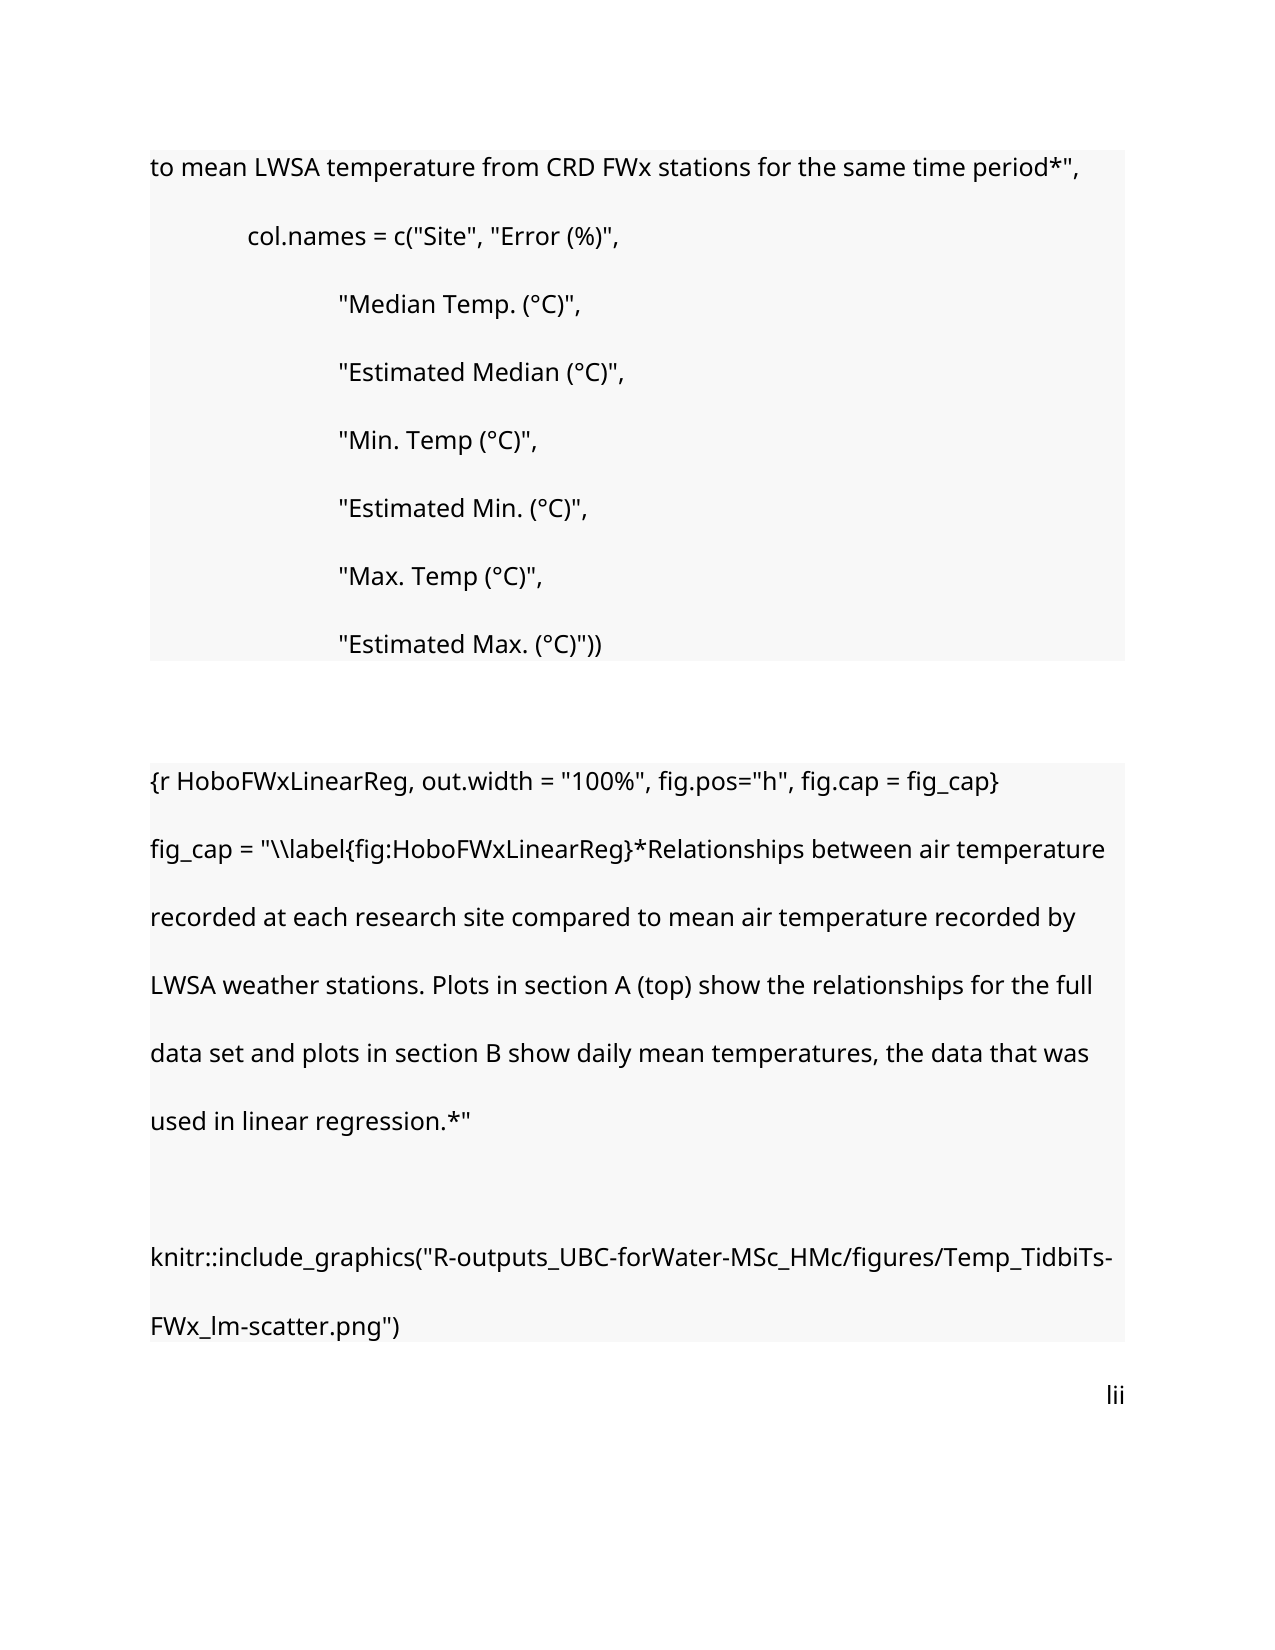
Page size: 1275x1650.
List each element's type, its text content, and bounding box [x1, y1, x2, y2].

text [150, 150, 1125, 661]
text {r HoboFWxLinearReg, out.width = "100%", fig.pos="h", fig.cap = fig_cap} fig_cap = "\\label{fig:HoboFWxLinearReg}*Relationships between air temperature recorded at each research site compared to mean air temperature recorded by LWSA weather stations. Plots in section A (top) show the relationships for the full data set and plots in section B show daily mean temperatures, the data that was used in linear regression.*" knitr::include_graphics("R-outputs_UBC-forWater-MSc_HMc/figures/Temp_TidbiTs-FWx_lm-scatter.png") [150, 763, 1125, 1342]
